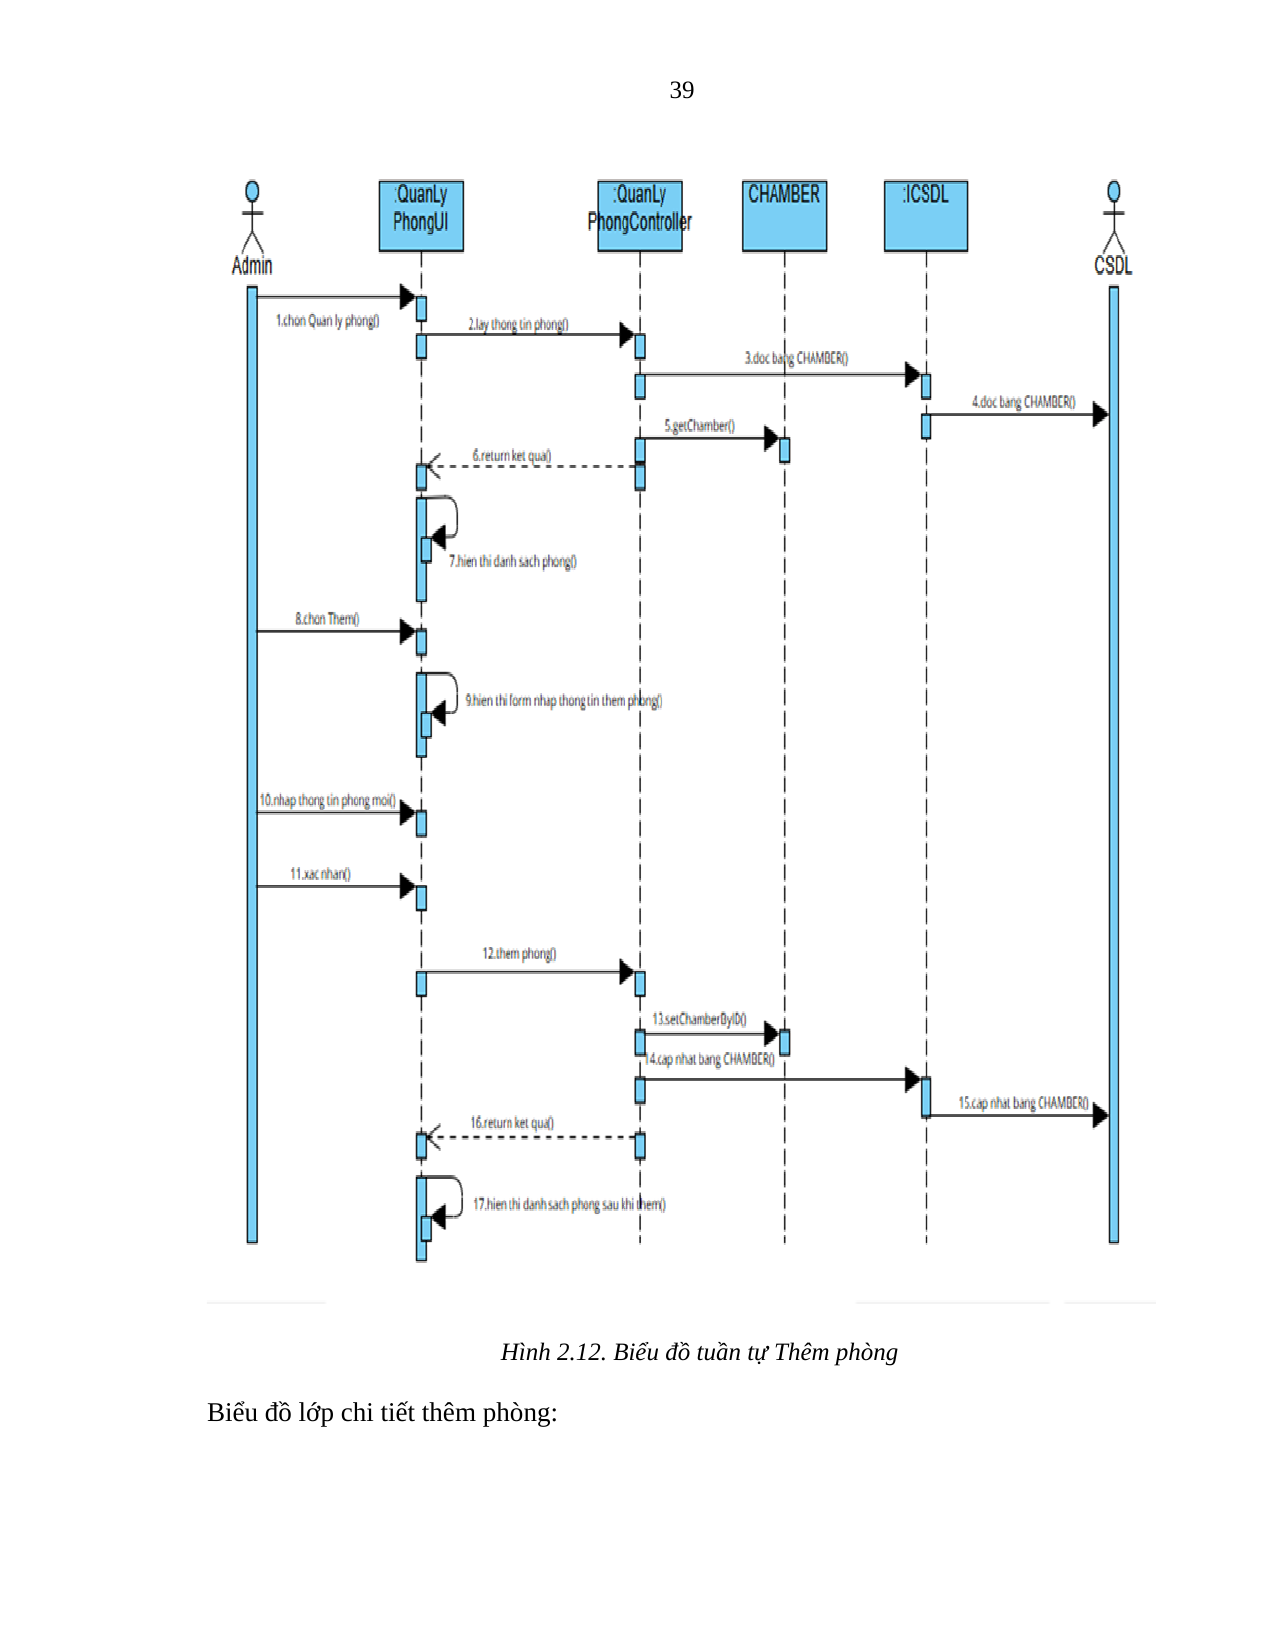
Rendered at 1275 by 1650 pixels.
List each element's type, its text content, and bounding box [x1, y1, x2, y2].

text Biểu đồ lớp chi tiết thêm phòng: [207, 1397, 1157, 1428]
list Biểu đồ tuần tự Thêm phòng [244, 1337, 1157, 1366]
picture [206, 147, 1156, 1304]
